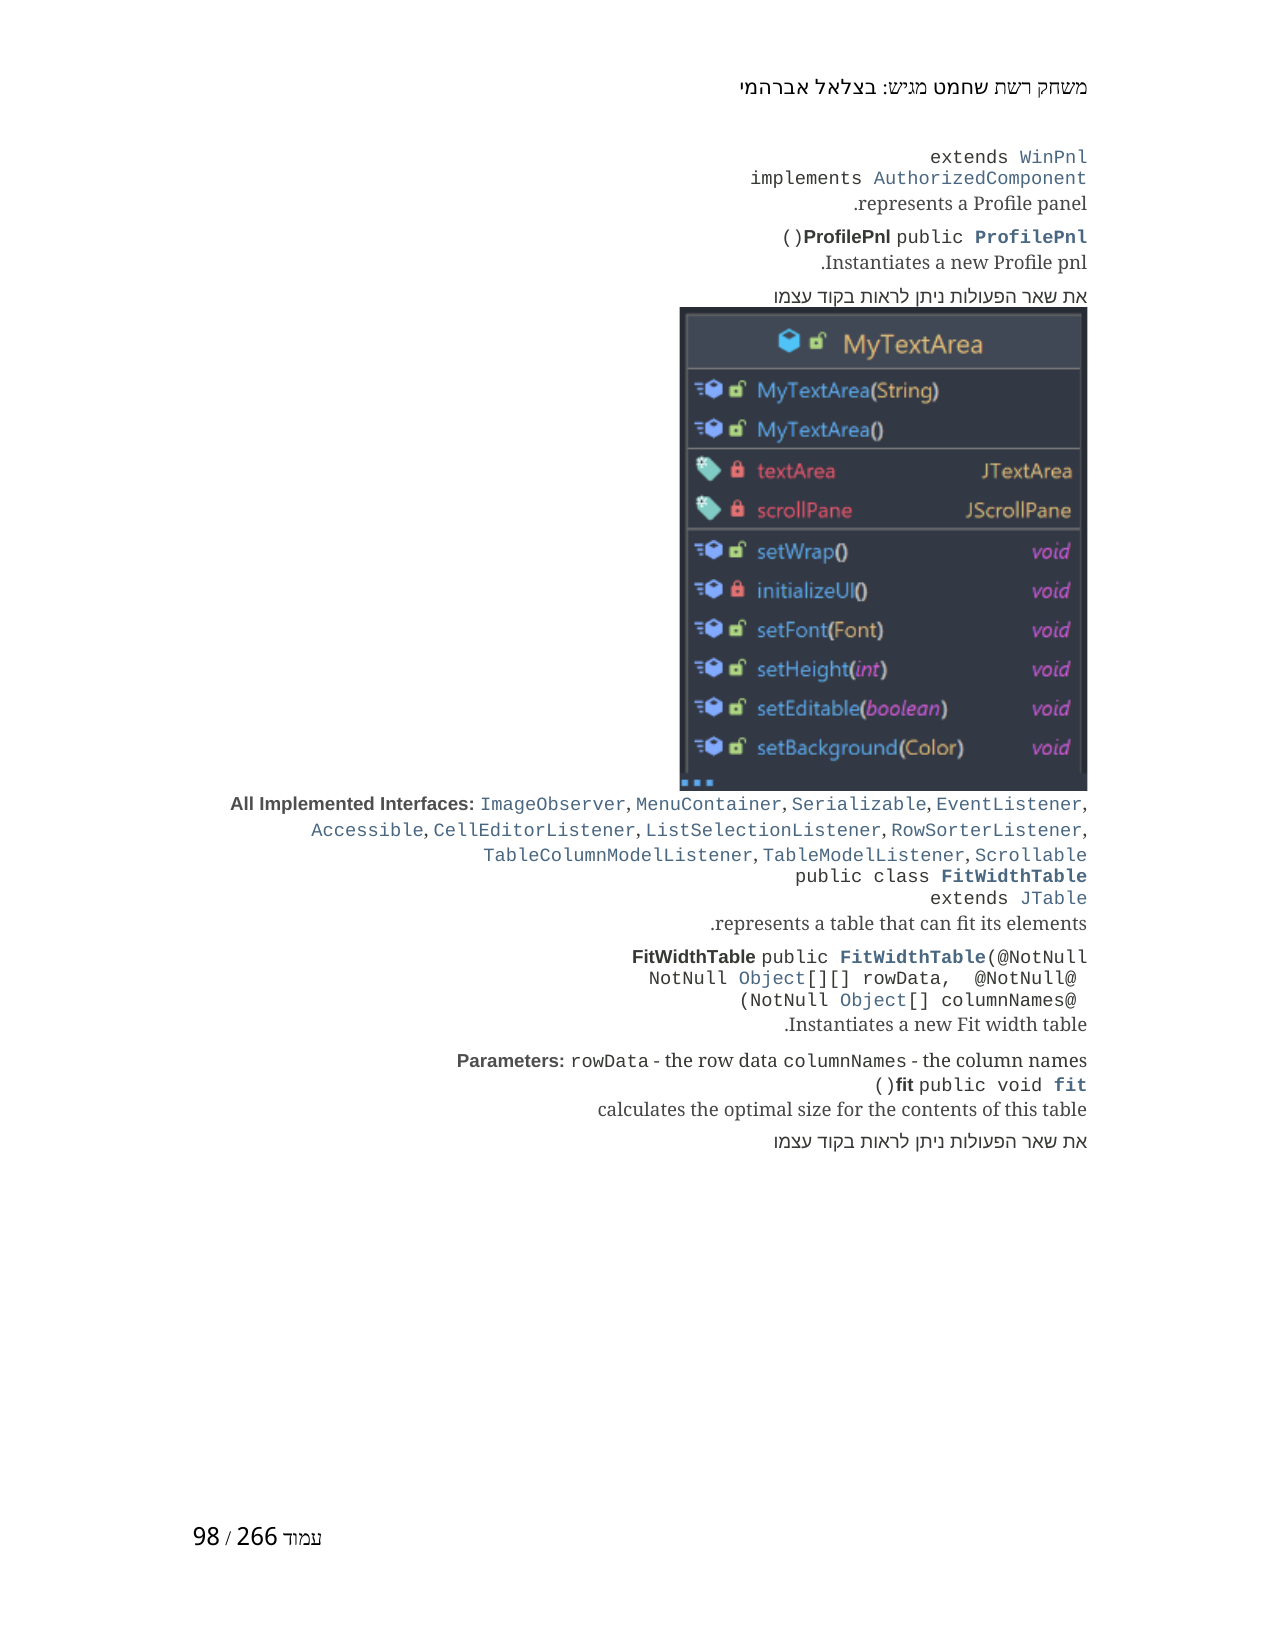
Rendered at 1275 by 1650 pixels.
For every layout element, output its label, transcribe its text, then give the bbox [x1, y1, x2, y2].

text extends WinPnl [187, 148, 1087, 169]
text ProfilePnl public ProfilePnl() [187, 226, 1087, 249]
text @NotNull Object[] columnNames) [187, 990, 1087, 1012]
text FitWidthTable public FitWidthTable​(@NotNull [187, 946, 1087, 969]
text public class FitWidthTable [187, 867, 1087, 888]
text Instantiates a new Profile pnl. [204, 249, 1087, 277]
text Parameters: rowData - the row data columnNames - the column names [187, 1048, 1087, 1073]
text Instantiates a new Fit width table. [204, 1012, 1087, 1039]
text represents a table that can fit its elements. [204, 910, 1087, 938]
text @NotNull Object[][] rowData, @NotNull [187, 969, 1087, 990]
text represents a Profile panel. [204, 190, 1087, 218]
text extends JTable [187, 888, 1087, 910]
text fit public void fit() [187, 1073, 1087, 1097]
text calculates the optimal size for the contents of this table [204, 1097, 1087, 1122]
text את שאר הפעולות ניתן לראות בקוד עצמו [187, 1131, 1087, 1152]
text All Implemented Interfaces: ImageObserver, MenuContainer, Serializable, EventListener, Accessible, CellEditorListener, ListSelectionListener, RowSorterListener, TableColumnModelListener, TableModelListener, Scrollable [187, 790, 1087, 867]
text את שאר הפעולות ניתן לראות בקוד עצמו [187, 286, 1087, 307]
text implements AuthorizedComponent [187, 169, 1087, 190]
picture [679, 307, 1088, 791]
